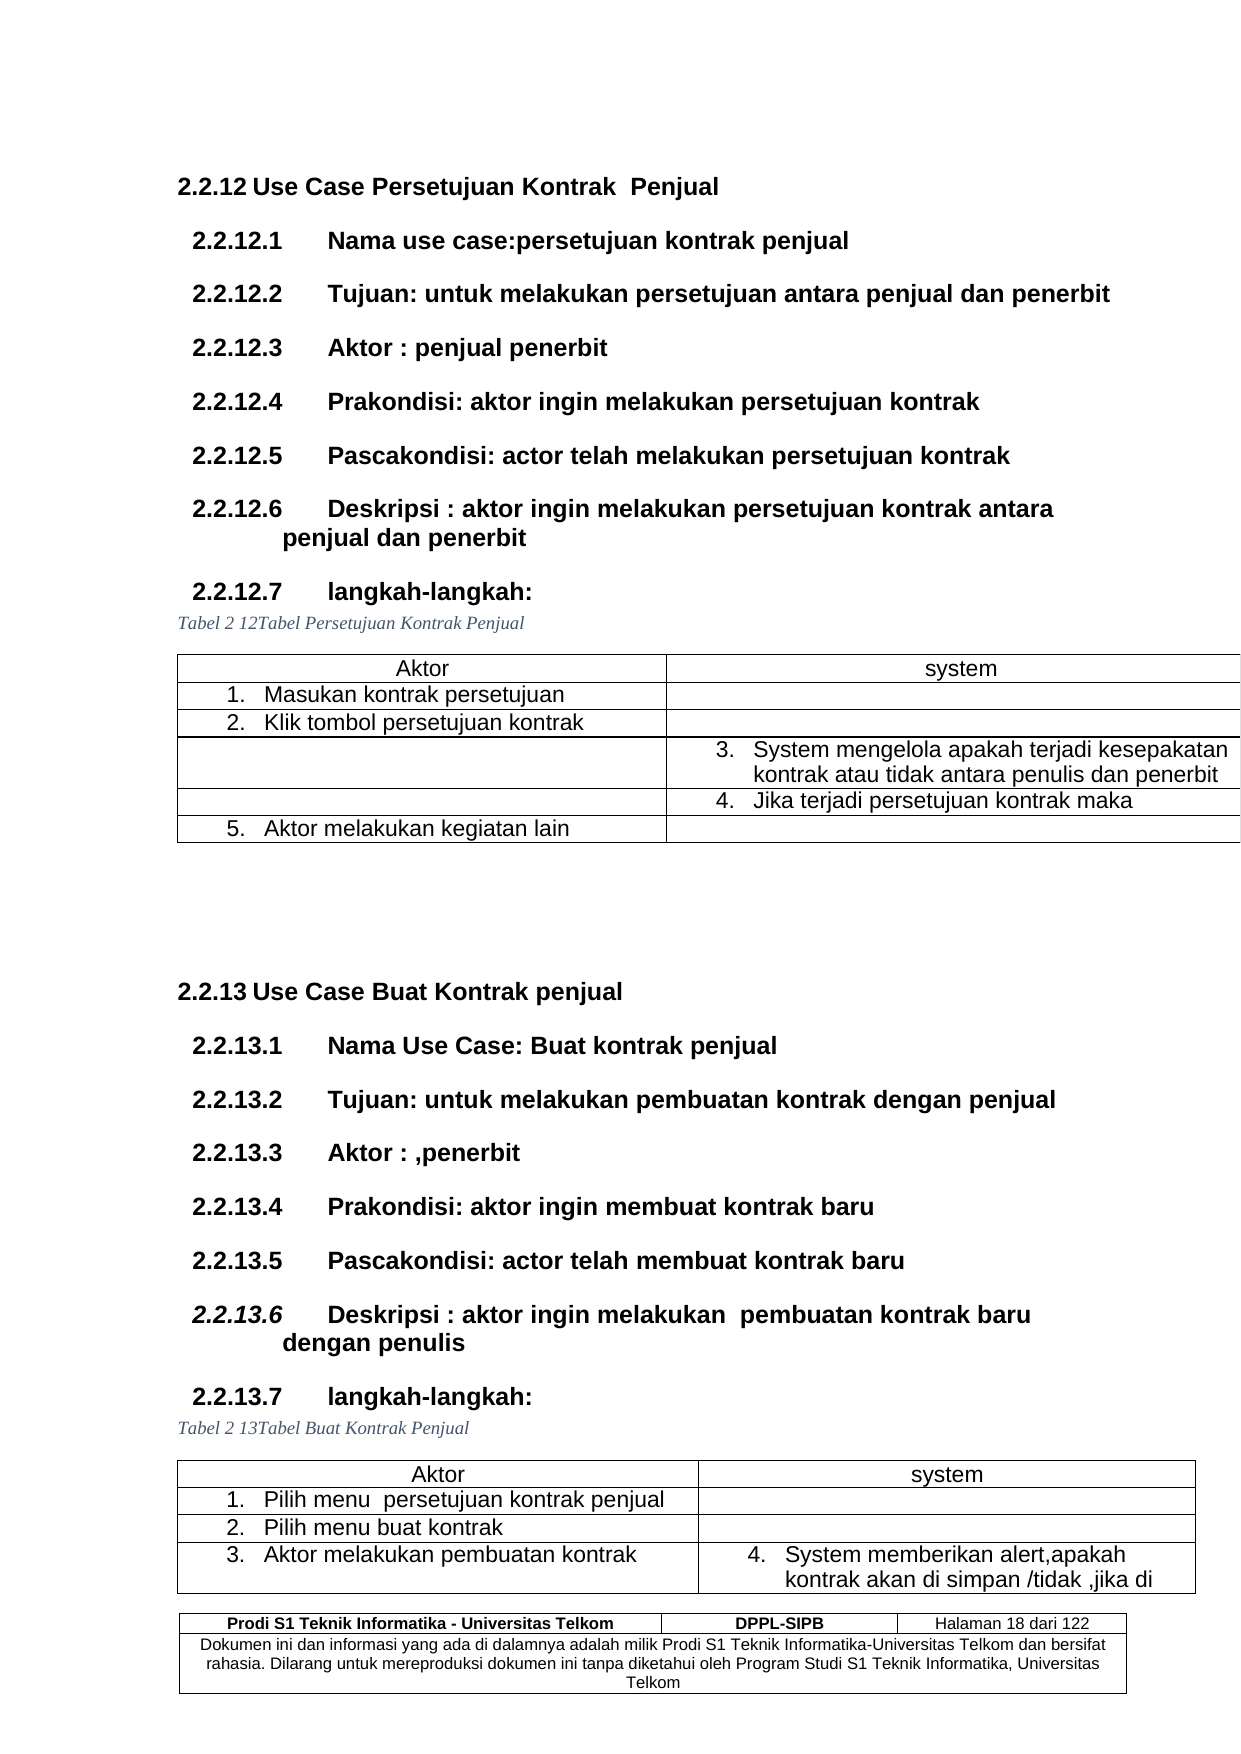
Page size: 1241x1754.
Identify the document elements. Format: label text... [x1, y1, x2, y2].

table_cell [178, 789, 666, 815]
table_cell [667, 816, 1240, 842]
subtitle Prakondisi: aktor ingin membuat kontrak baru [192, 1192, 1122, 1221]
subtitle Prakondisi: aktor ingin melakukan persetujuan kontrak [192, 387, 1122, 416]
table_header system [667, 655, 1240, 682]
text Tabel 2 12Tabel Persetujuan Kontrak Penjual [177, 612, 1122, 633]
subtitle Deskripsi : aktor ingin melakukan persetujuan kontrak antara penjual dan penerbit [192, 494, 1122, 552]
table_cell [178, 738, 666, 787]
subtitle Aktor : penjual penerbit [192, 333, 1122, 362]
table_cell Jika terjadi persetujuan kontrak maka [667, 789, 1240, 815]
table_cell Masukan kontrak persetujuan [178, 683, 666, 709]
subtitle Pascakondisi: actor telah melakukan persetujuan kontrak [192, 441, 1122, 469]
table_cell System mengelola apakah terjadi kesepakatan kontrak atau tidak antara penulis dan penerbit [667, 738, 1240, 787]
subtitle Tujuan: untuk melakukan pembuatan kontrak dengan penjual [192, 1084, 1122, 1113]
subtitle langkah-langkah: [192, 1382, 1122, 1411]
table_cell [667, 683, 1240, 709]
subtitle langkah-langkah: [192, 577, 1122, 606]
subtitle Tujuan: untuk melakukan persetujuan antara penjual dan penerbit [192, 279, 1122, 308]
table_cell Pilih menu persetujuan kontrak penjual [178, 1488, 698, 1514]
subtitle Use Case Persetujuan Kontrak Penjual [177, 172, 1122, 201]
text Tabel 2 13Tabel Buat Kontrak Penjual [177, 1417, 1122, 1439]
subtitle Pascakondisi: actor telah membuat kontrak baru [192, 1246, 1122, 1274]
subtitle Nama use case:persetujuan kontrak penjual [192, 226, 1122, 254]
table_header Aktor [178, 1461, 698, 1487]
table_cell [699, 1543, 1195, 1593]
table_header system [699, 1461, 1195, 1487]
table_cell [667, 710, 1240, 736]
table_cell Pilih menu buat kontrak [178, 1515, 698, 1542]
table_cell Aktor melakukan kegiatan lain [178, 816, 666, 842]
subtitle Nama Use Case: Buat kontrak penjual [192, 1031, 1122, 1059]
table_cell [178, 1543, 698, 1593]
subtitle Deskripsi : aktor ingin melakukan pembuatan kontrak baru dengan penulis [192, 1299, 1122, 1357]
table_cell [699, 1515, 1195, 1542]
subtitle Use Case Buat Kontrak penjual [177, 977, 1122, 1006]
table_cell Klik tombol persetujuan kontrak [178, 710, 666, 736]
table_cell [699, 1488, 1195, 1514]
subtitle Aktor : ,penerbit [192, 1138, 1122, 1167]
table_header Aktor [178, 655, 666, 682]
